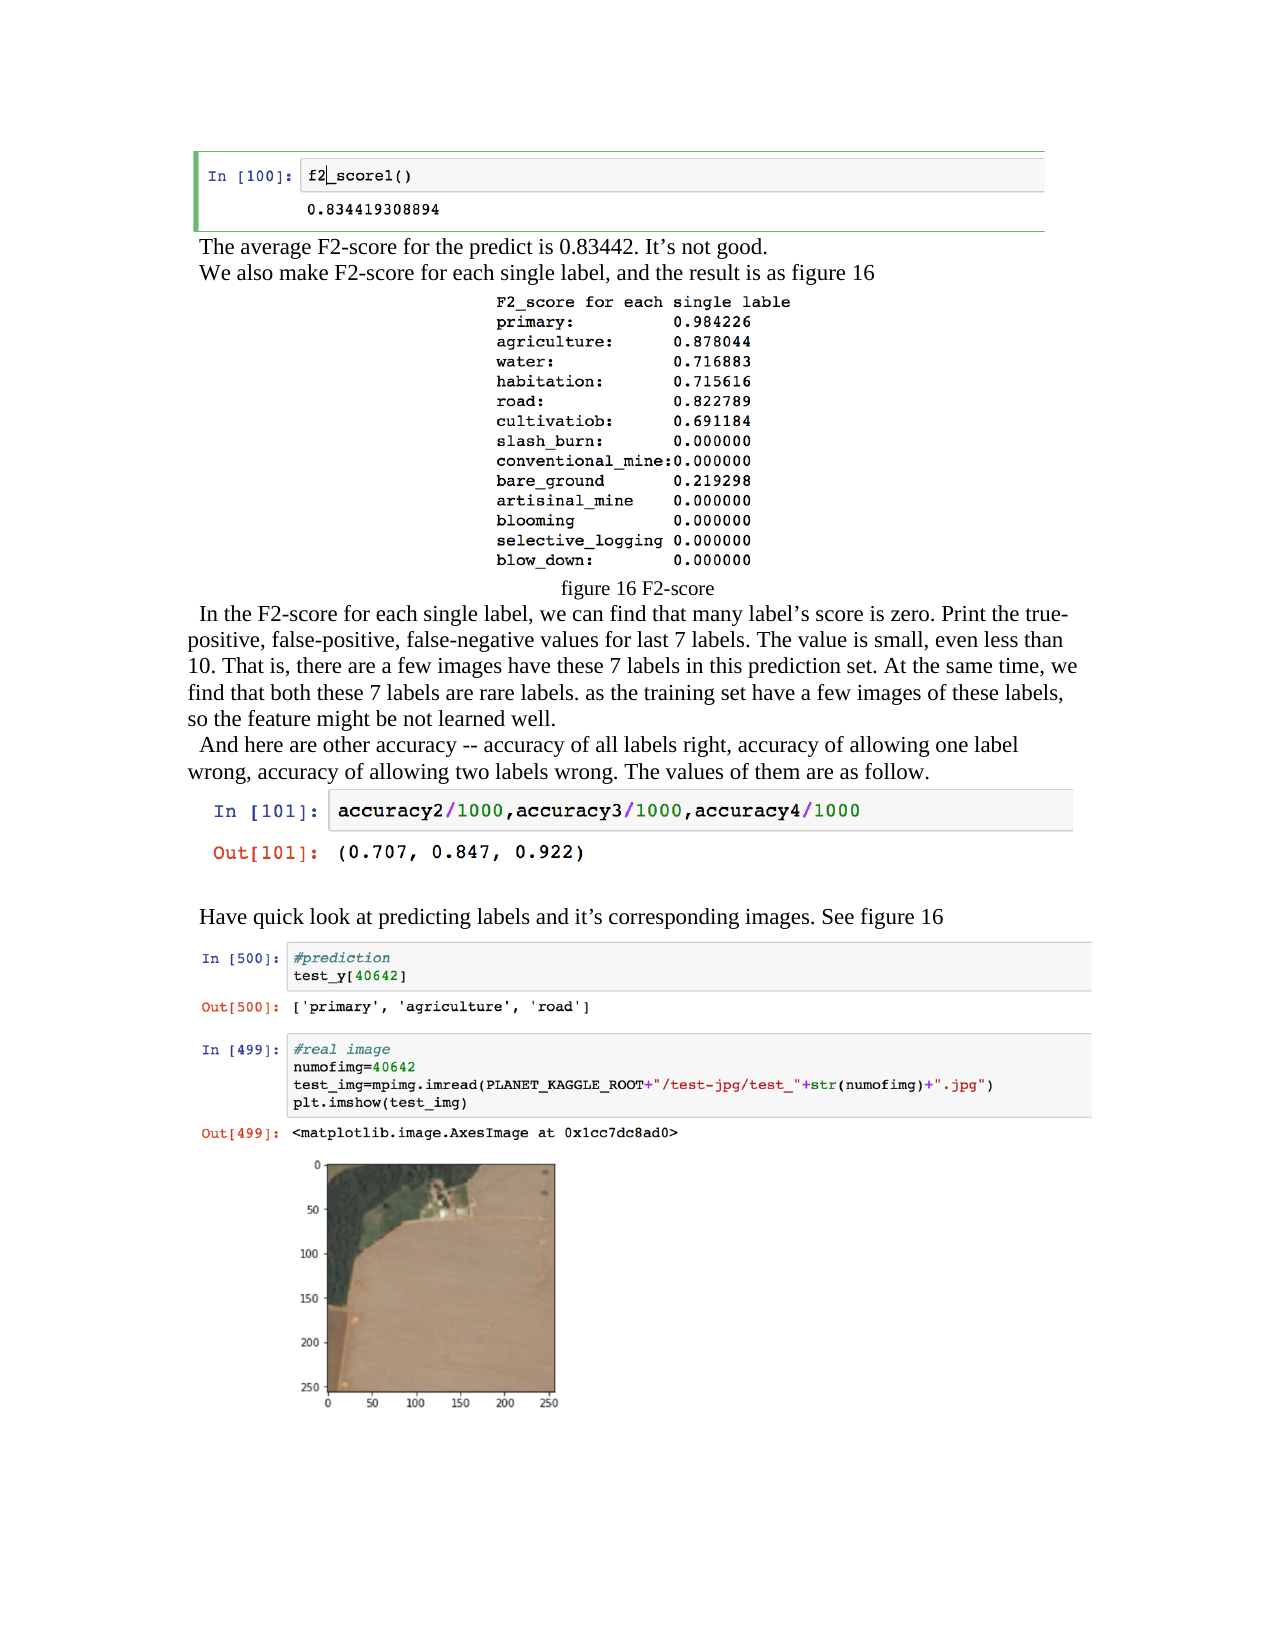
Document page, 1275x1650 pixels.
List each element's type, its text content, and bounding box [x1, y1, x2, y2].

text We also make F2-score for each single label, and the result is as figure 16 [187, 259, 1087, 286]
text figure 16 F2-score [187, 576, 1087, 600]
text And here are other accuracy -- accuracy of all labels right, accuracy of allowing one label wrong, accuracy of allowing two labels wrong. The values of them are as follow. [187, 732, 1087, 784]
picture [193, 150, 1045, 233]
text In the F2-score for each single label, we can find that many label’s score is zero. Print the true-positive, false-positive, false-negative values for last 7 labels. The value is small, even less than 10. That is, there are a few images have these 7 labels in this prediction set. At the same time, we find that both these 7 labels are rare labels. as the training set have a few images of these labels, so the feature might be not learned well. [187, 600, 1087, 732]
picture [187, 929, 1092, 1447]
text Have quick look at predicting labels and it’s corresponding images. See figure 16 [187, 903, 1087, 929]
picture [478, 285, 797, 576]
text The average F2-score for the predict is 0.83442. It’s not good. [187, 233, 1087, 259]
picture [202, 784, 1073, 877]
